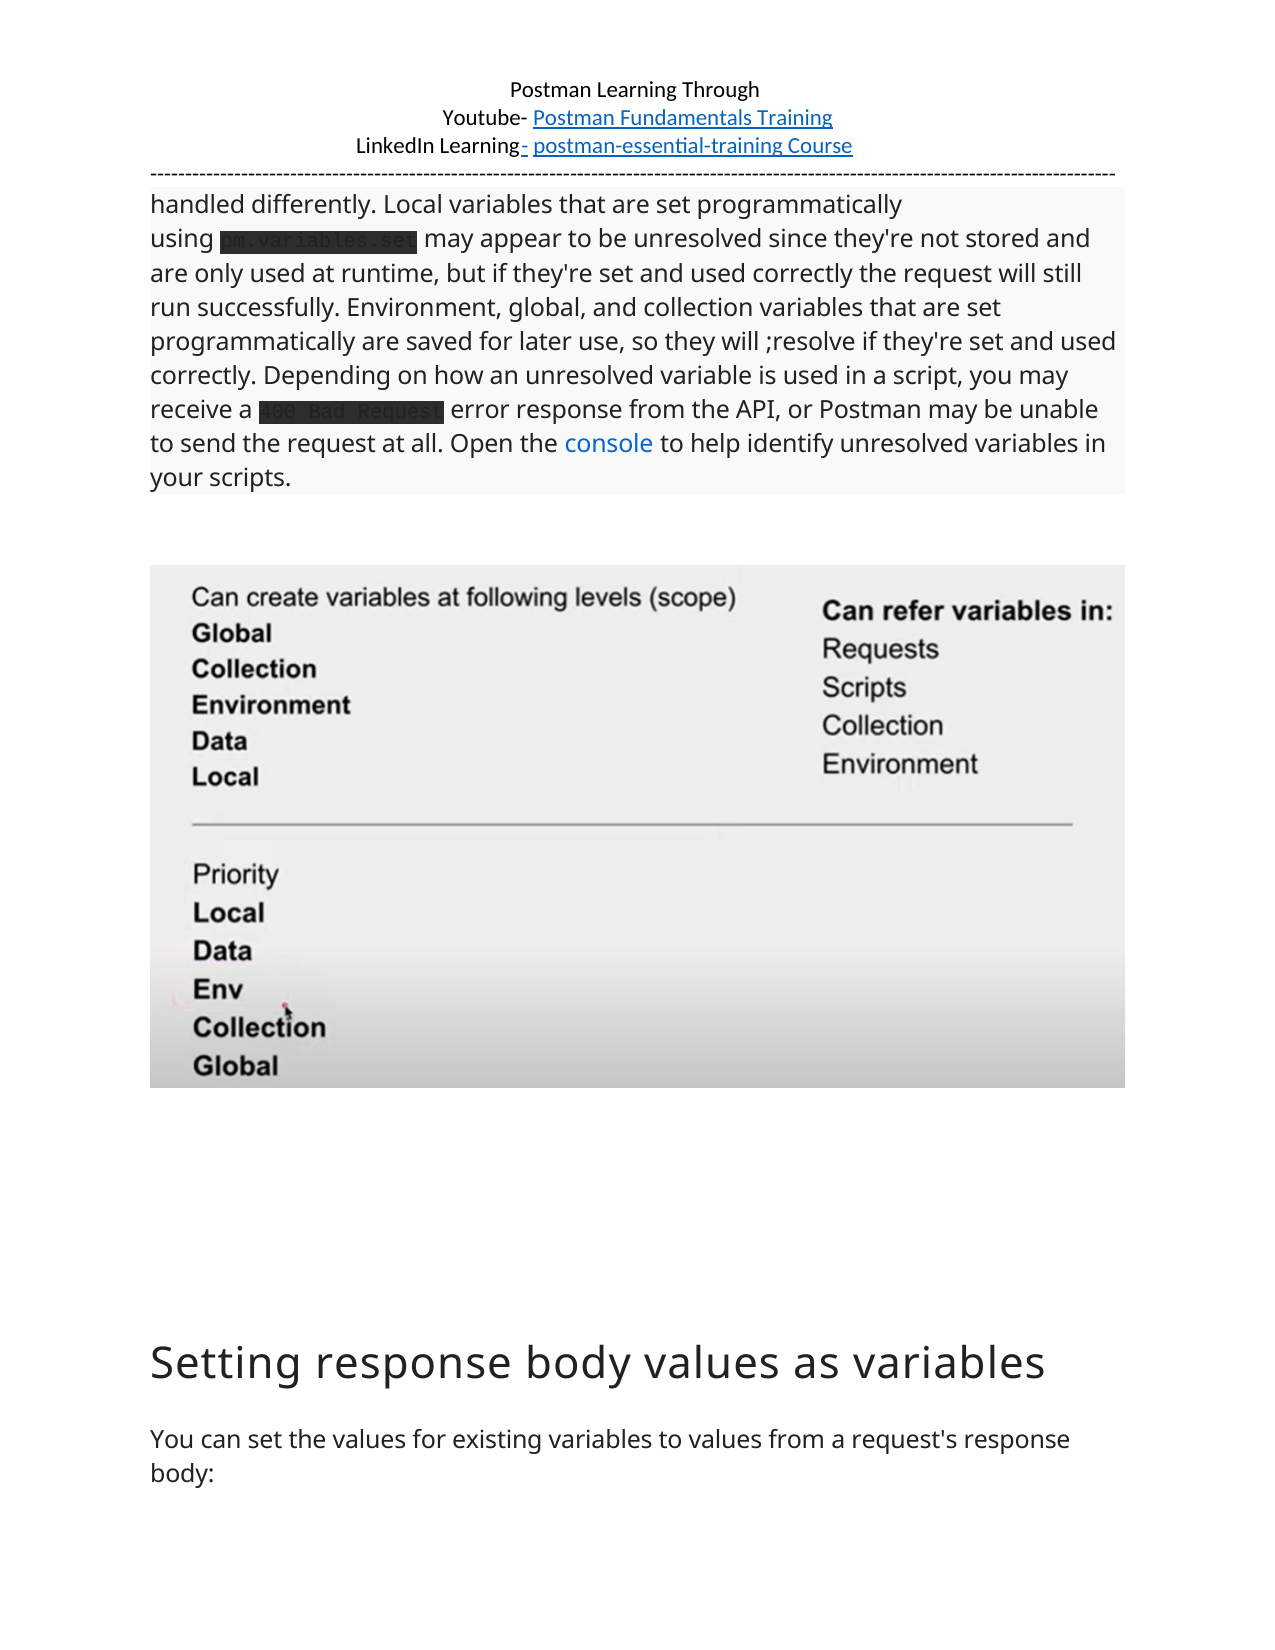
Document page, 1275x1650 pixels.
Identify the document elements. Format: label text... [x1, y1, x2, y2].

picture [150, 565, 1125, 1088]
subtitle Setting response body values as variables [150, 1332, 1125, 1392]
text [150, 187, 1125, 494]
text You can set the values for existing variables to values from a request's response body: [150, 1421, 1125, 1489]
